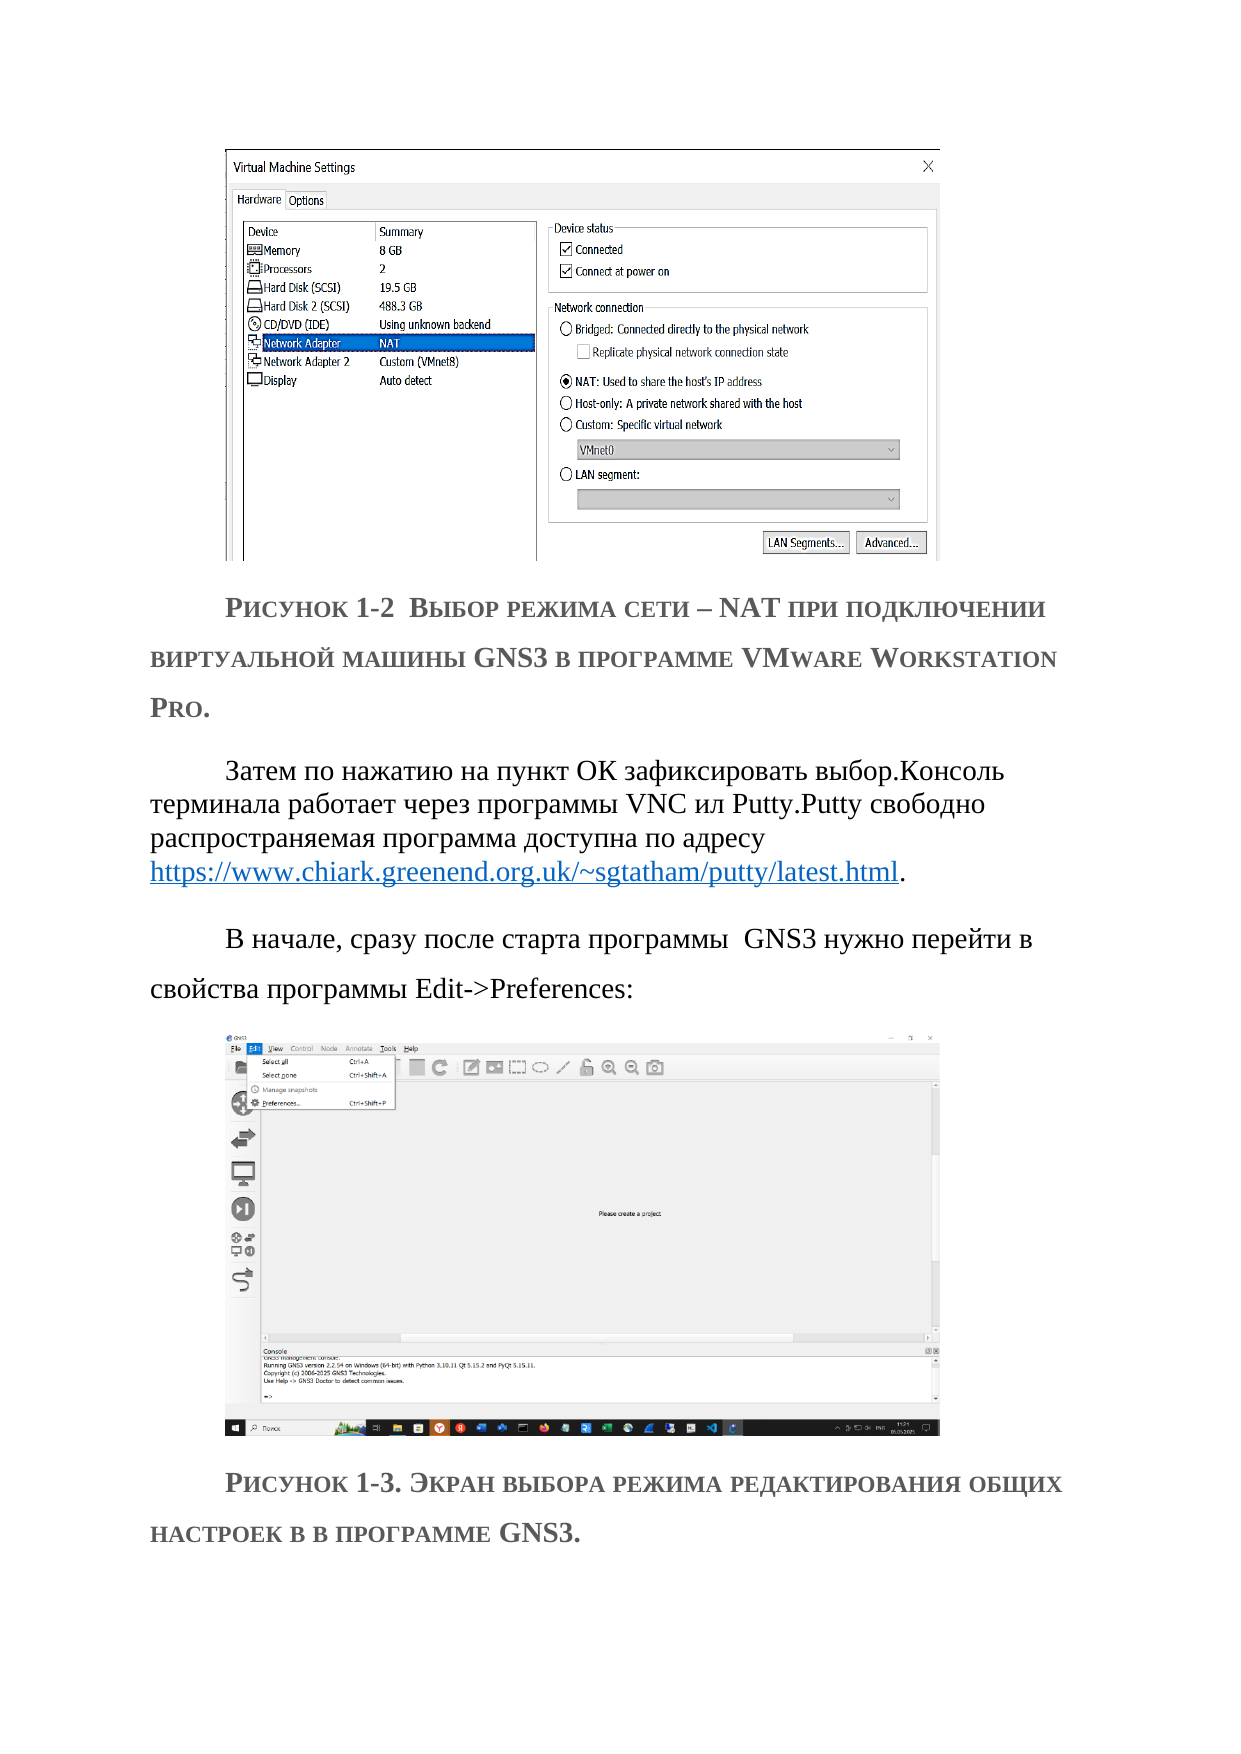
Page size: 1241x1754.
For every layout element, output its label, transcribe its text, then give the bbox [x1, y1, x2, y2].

picture [225, 149, 940, 561]
text Рисунок 1-2 Выбор режима сети – NAT при подключении виртуальной машины GNS3 в программе VMware Workstation Pro. [150, 590, 1090, 724]
text Рисунок 1-3. Экран выбора режима редактирования общих настроек в в программе GNS3. [150, 1465, 1090, 1549]
text Затем по нажатию на пункт ОК зафиксировать выбор.Консоль терминала работает через программы VNC ил Putty.Putty свободно распространяемая программа доступна по адресу https://www.chiark.greenend.org.uk/~sgtatham/putty/latest.html. [150, 753, 1090, 887]
text В начале, сразу после старта программы GNS3 нужно перейти в свойства программы Edit->Preferences: [150, 921, 1090, 1005]
picture [225, 1033, 940, 1436]
